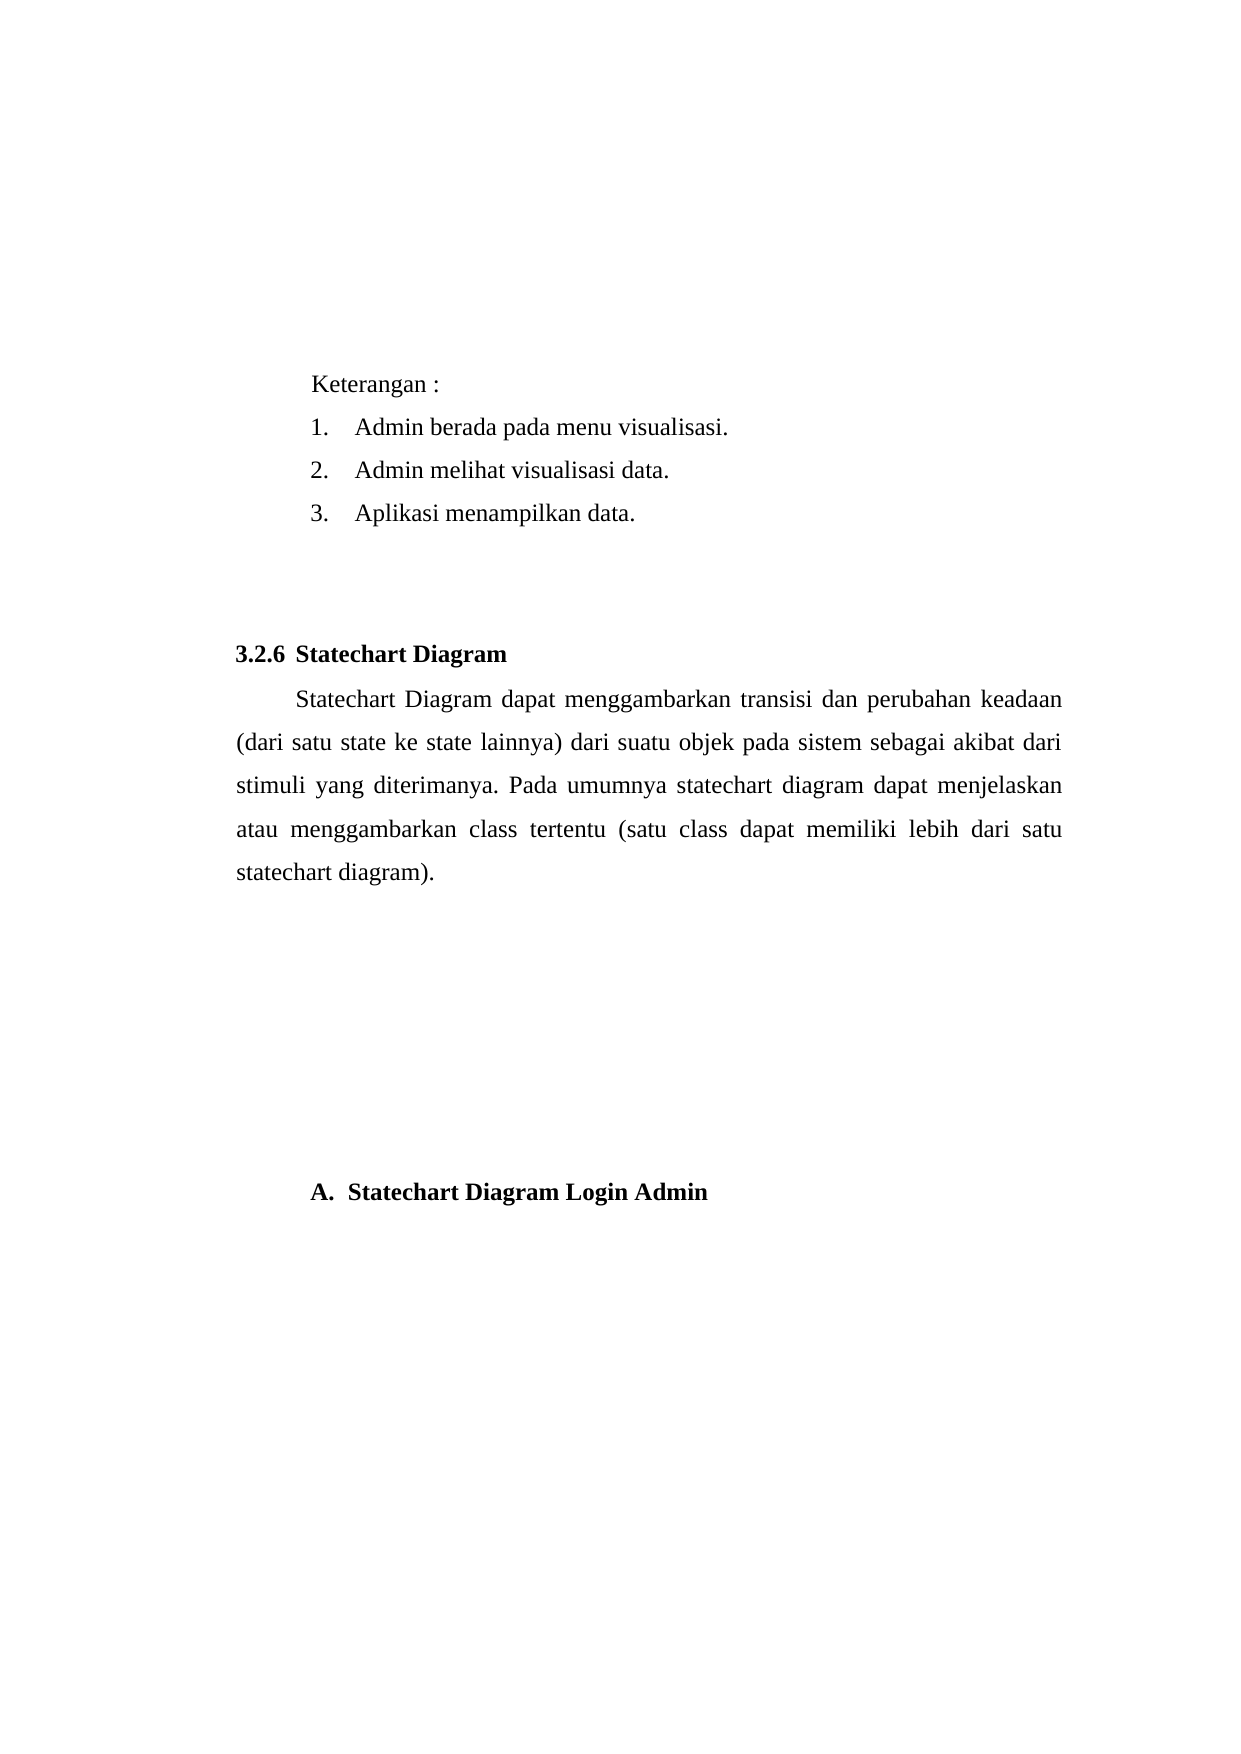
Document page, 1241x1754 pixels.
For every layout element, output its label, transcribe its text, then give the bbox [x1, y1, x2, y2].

text Keterangan : [236, 369, 1063, 398]
text Statechart Diagram dapat menggambarkan transisi dan perubahan keadaan (dari satu state ke state lainnya) dari suatu objek pada sistem sebagai akibat dari stimuli yang diterimanya. Pada umumnya statechart diagram dapat menjelaskan atau menggambarkan class tertentu (satu class dapat memiliki lebih dari satu statechart diagram). [236, 684, 1063, 886]
subtitle Statechart Diagram [235, 639, 1063, 668]
list Statechart Diagram Login Admin [310, 1177, 1063, 1205]
list Admin berada pada menu visualisasi. [310, 412, 1063, 441]
list Admin melihat visualisasi data. [310, 455, 1063, 484]
list Aplikasi menampilkan data. [310, 498, 1063, 527]
